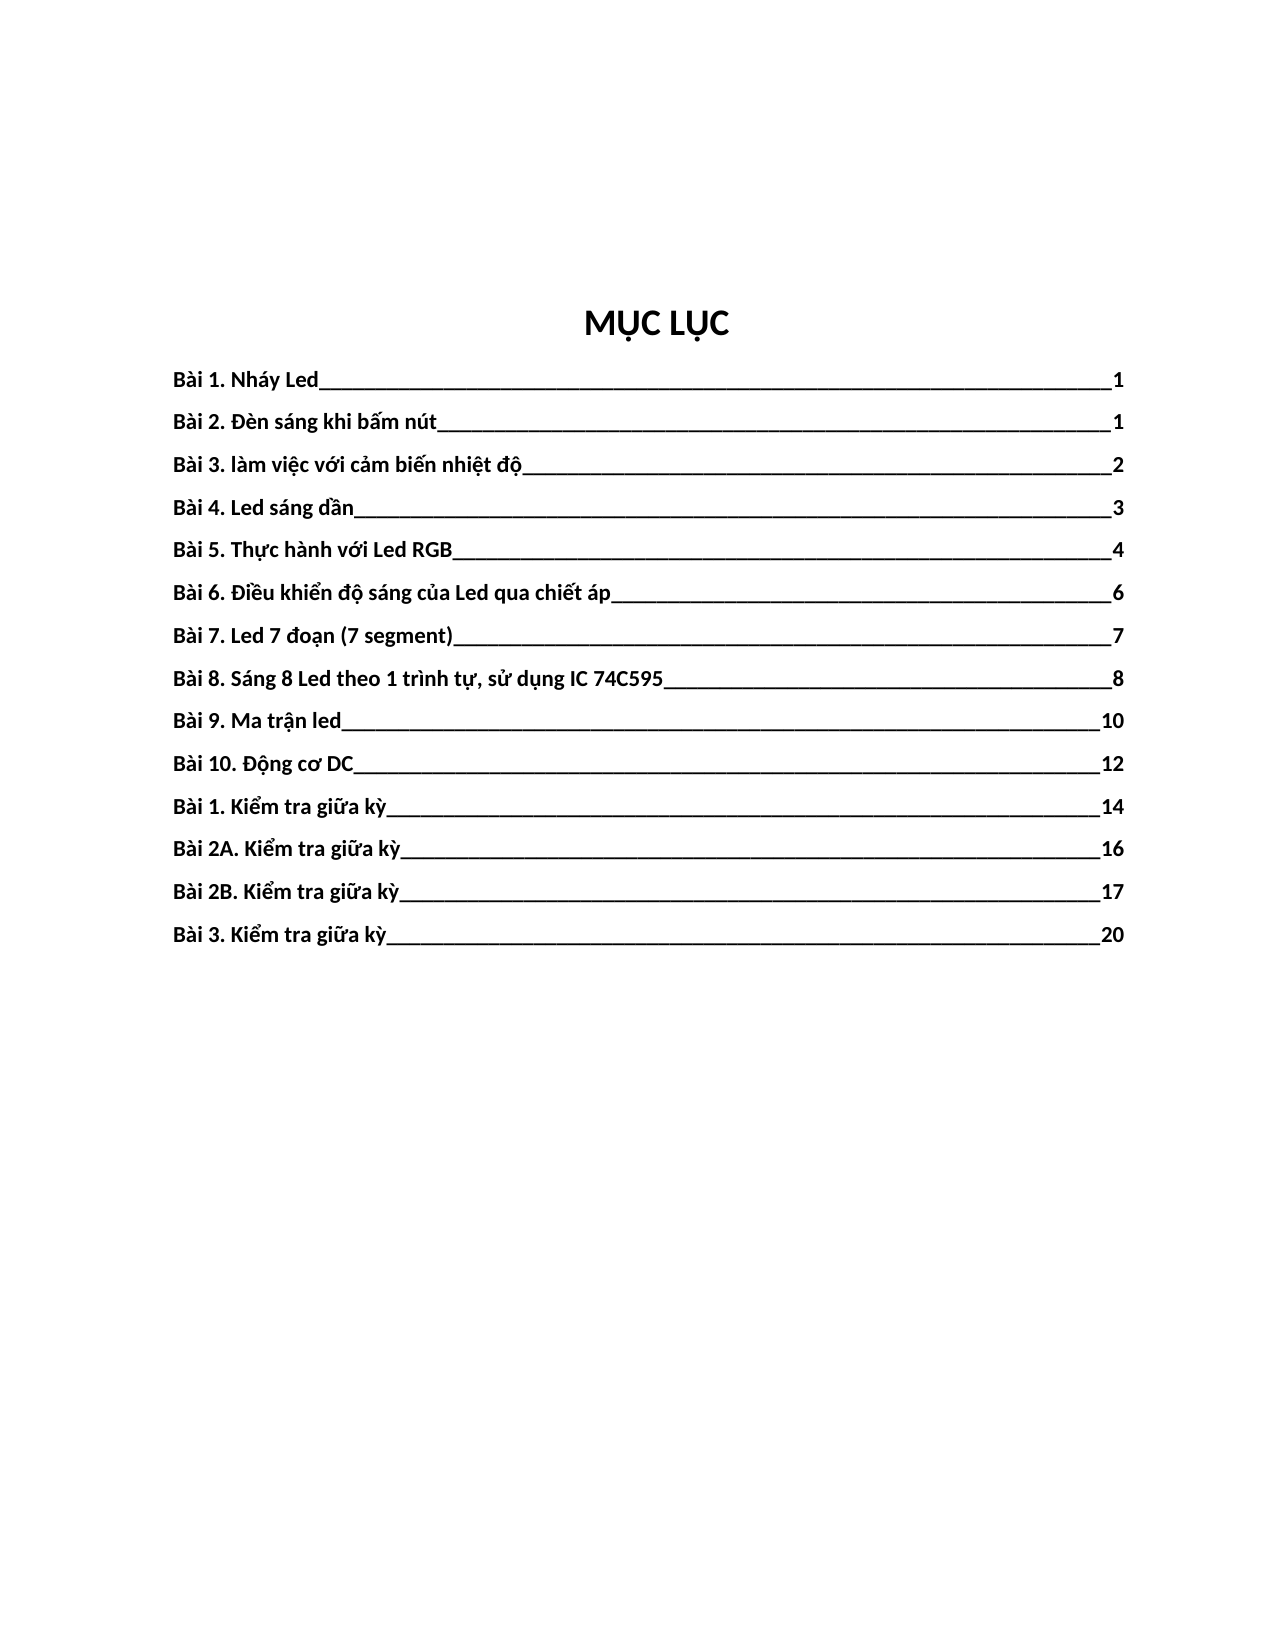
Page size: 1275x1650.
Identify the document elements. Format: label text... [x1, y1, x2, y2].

text Bài 10. Động cơ DC 12 [173, 749, 1125, 777]
list MỤC LỤC [187, 298, 1125, 344]
text Bài 2B. Kiểm tra giữa kỳ 17 [173, 877, 1125, 905]
text Bài 8. Sáng 8 Led theo 1 trình tự, sử dụng IC 74C595 8 [173, 664, 1125, 692]
text Bài 4. Led sáng dần 3 [173, 493, 1125, 521]
text Bài 2A. Kiểm tra giữa kỳ 16 [173, 834, 1125, 862]
text Bài 1. Nháy Led 1 [173, 365, 1125, 393]
text Bài 2. Đèn sáng khi bấm nút 1 [173, 407, 1125, 435]
text Bài 3. làm việc với cảm biến nhiệt độ 2 [173, 450, 1125, 478]
text Bài 6. Điều khiển độ sáng của Led qua chiết áp 6 [173, 578, 1125, 606]
text Bài 1. Kiểm tra giữa kỳ 14 [173, 792, 1125, 820]
text Bài 5. Thực hành với Led RGB 4 [173, 536, 1125, 563]
text Bài 7. Led 7 đoạn (7 segment) 7 [173, 621, 1125, 649]
text Bài 3. Kiểm tra giữa kỳ 20 [173, 920, 1125, 948]
text Bài 9. Ma trận led 10 [173, 706, 1125, 734]
